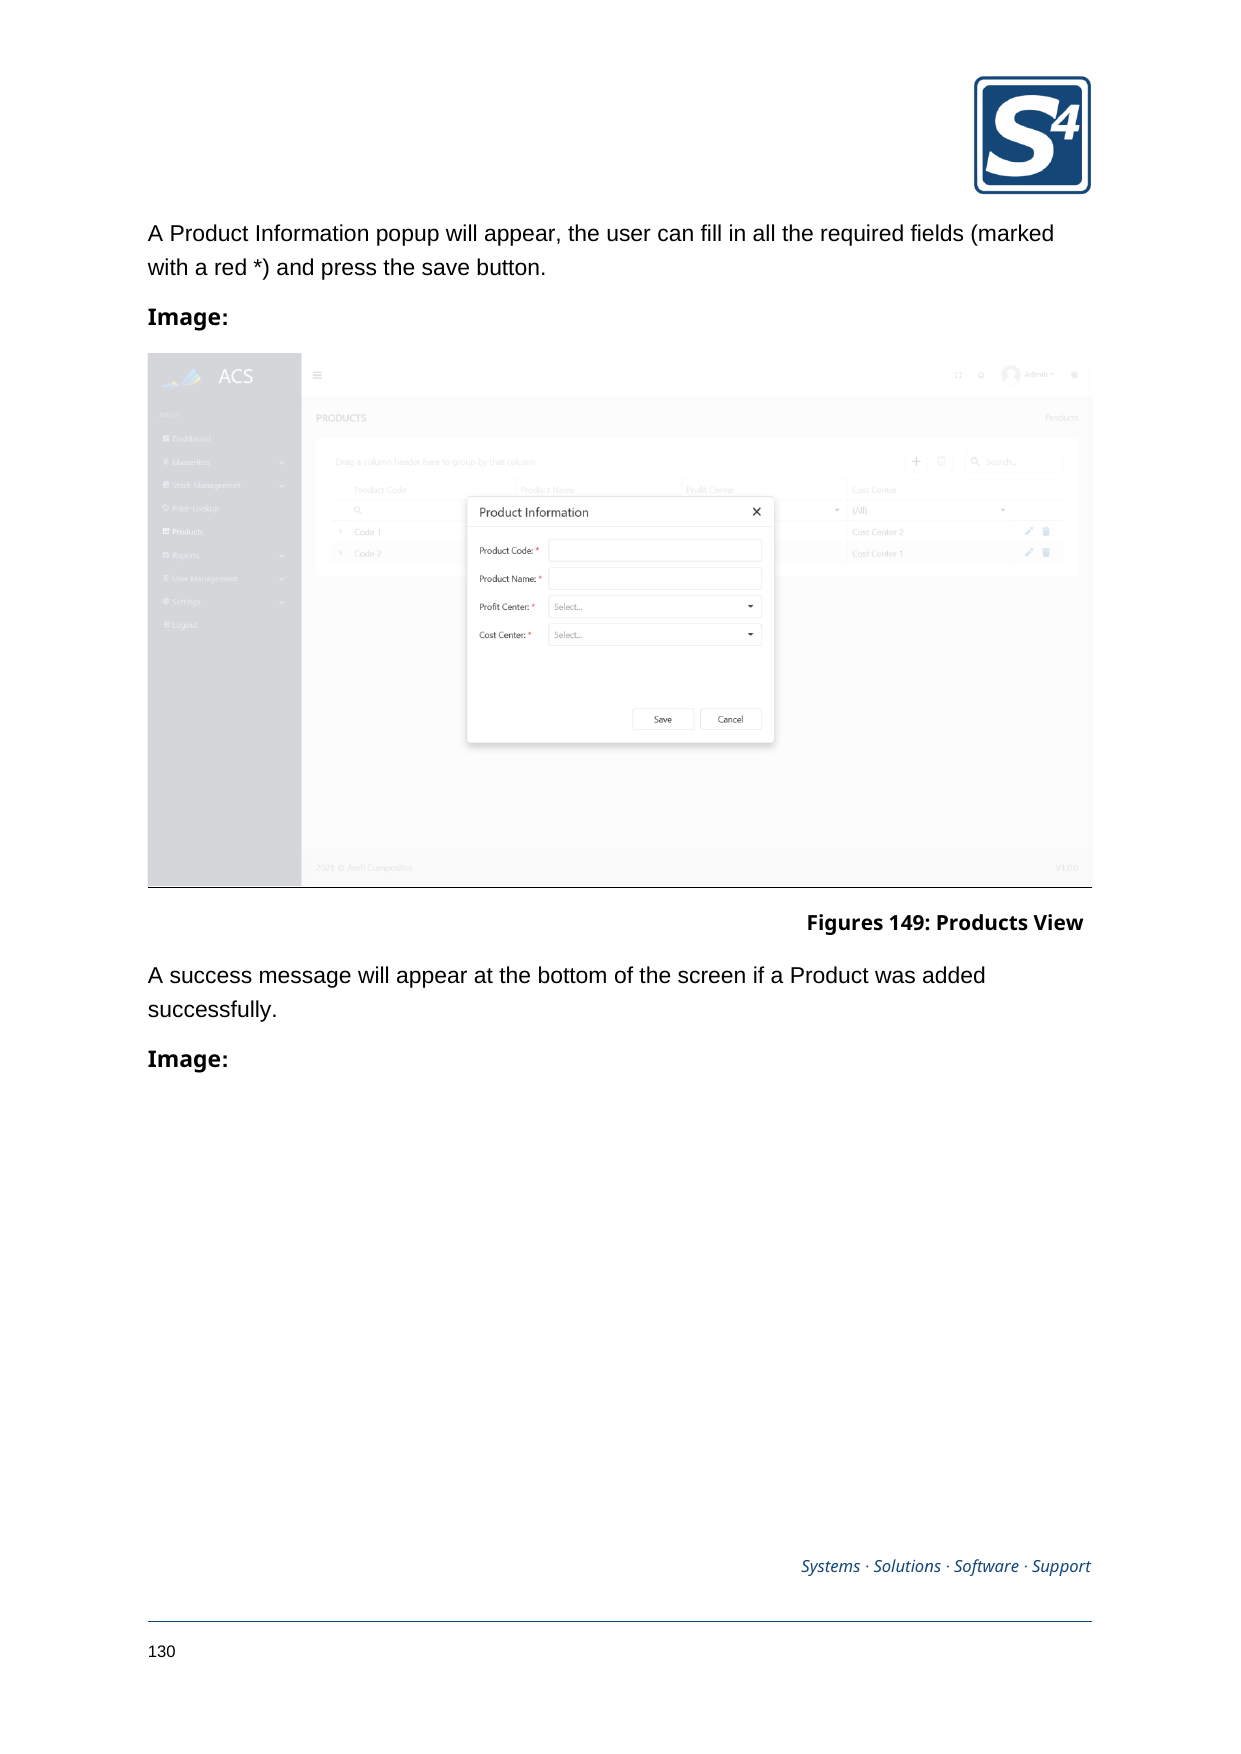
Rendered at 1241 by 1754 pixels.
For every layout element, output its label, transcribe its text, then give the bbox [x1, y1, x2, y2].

picture [972, 75, 1093, 196]
text Image: [148, 301, 1092, 332]
text Image: [148, 1043, 1092, 1074]
picture [147, 353, 1093, 886]
text A success message will appear at the bottom of the screen if a Product was added successfully. [148, 962, 1092, 1023]
text Figures 149: Products View [738, 908, 1092, 937]
text A Product Information popup will appear, the user can fill in all the required fields (marked with a red *) and press the save button. [148, 220, 1092, 280]
